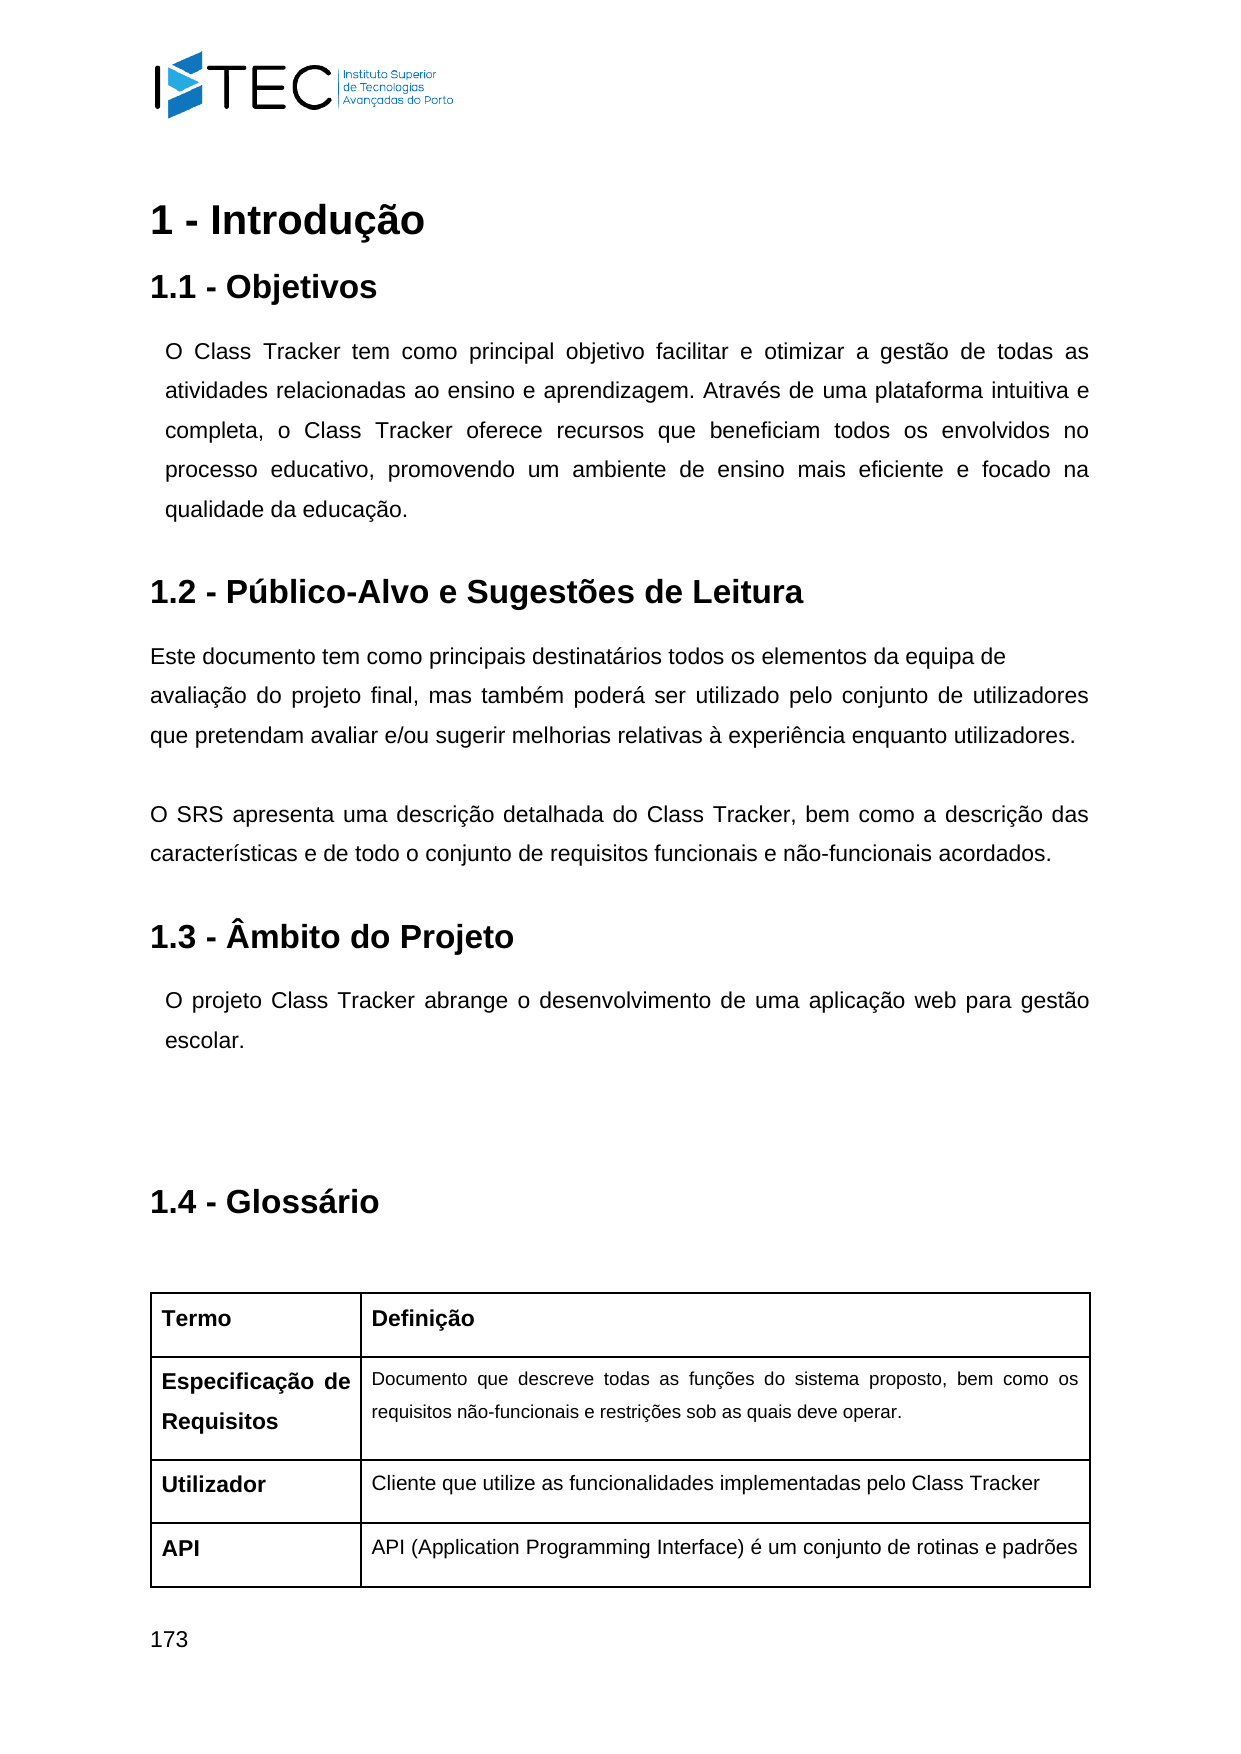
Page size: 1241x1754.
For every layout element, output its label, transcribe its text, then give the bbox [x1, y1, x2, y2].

subtitle 1.4 - Glossário [150, 1182, 1090, 1221]
subtitle 1.3 - Âmbito do Projeto [150, 917, 1090, 955]
table_cell API [152, 1524, 360, 1586]
table_header Termo [152, 1294, 360, 1356]
text avaliação do projeto final, mas também poderá ser utilizado pelo conjunto de utilizadores que pretendam avaliar e/ou sugerir melhorias relativas à experiência enquanto utilizadores. [150, 682, 1090, 748]
text Este documento tem como principais destinatários todos os elementos da equipa de [150, 643, 1090, 669]
subtitle 1.2 - Público-Alvo e Sugestões de Leitura [150, 572, 1090, 611]
table_header Definição [362, 1294, 1089, 1356]
table_cell Utilizador [152, 1461, 360, 1522]
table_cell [362, 1524, 1089, 1586]
subtitle 1 - Introdução [150, 196, 1057, 243]
table_cell Cliente que utilize as funcionalidades implementadas pelo Class Tracker [362, 1461, 1089, 1522]
text O projeto Class Tracker abrange o desenvolvimento de uma aplicação web para gestão escolar. [165, 987, 1090, 1053]
text O SRS apresenta uma descrição detalhada do Class Tracker, bem como a descrição das características e de todo o conjunto de requisitos funcionais e não-funcionais acordados. [150, 801, 1090, 866]
table_cell Especificação de Requisitos [152, 1358, 360, 1459]
subtitle 1.1 - Objetivos [150, 267, 1057, 306]
table_cell Documento que descreve todas as funções do sistema proposto, bem como os requisitos não-funcionais e restrições sob as quais deve operar. [362, 1358, 1089, 1459]
picture [150, 51, 454, 129]
text O Class Tracker tem como principal objetivo facilitar e otimizar a gestão de todas as atividades relacionadas ao ensino e aprendizagem. Através de uma plataforma intuitiva e completa, o Class Tracker oferece recursos que beneficiam todos os envolvidos no processo educativo, promovendo um ambiente de ensino mais eficiente e focado na qualidade da educação. [165, 338, 1090, 522]
